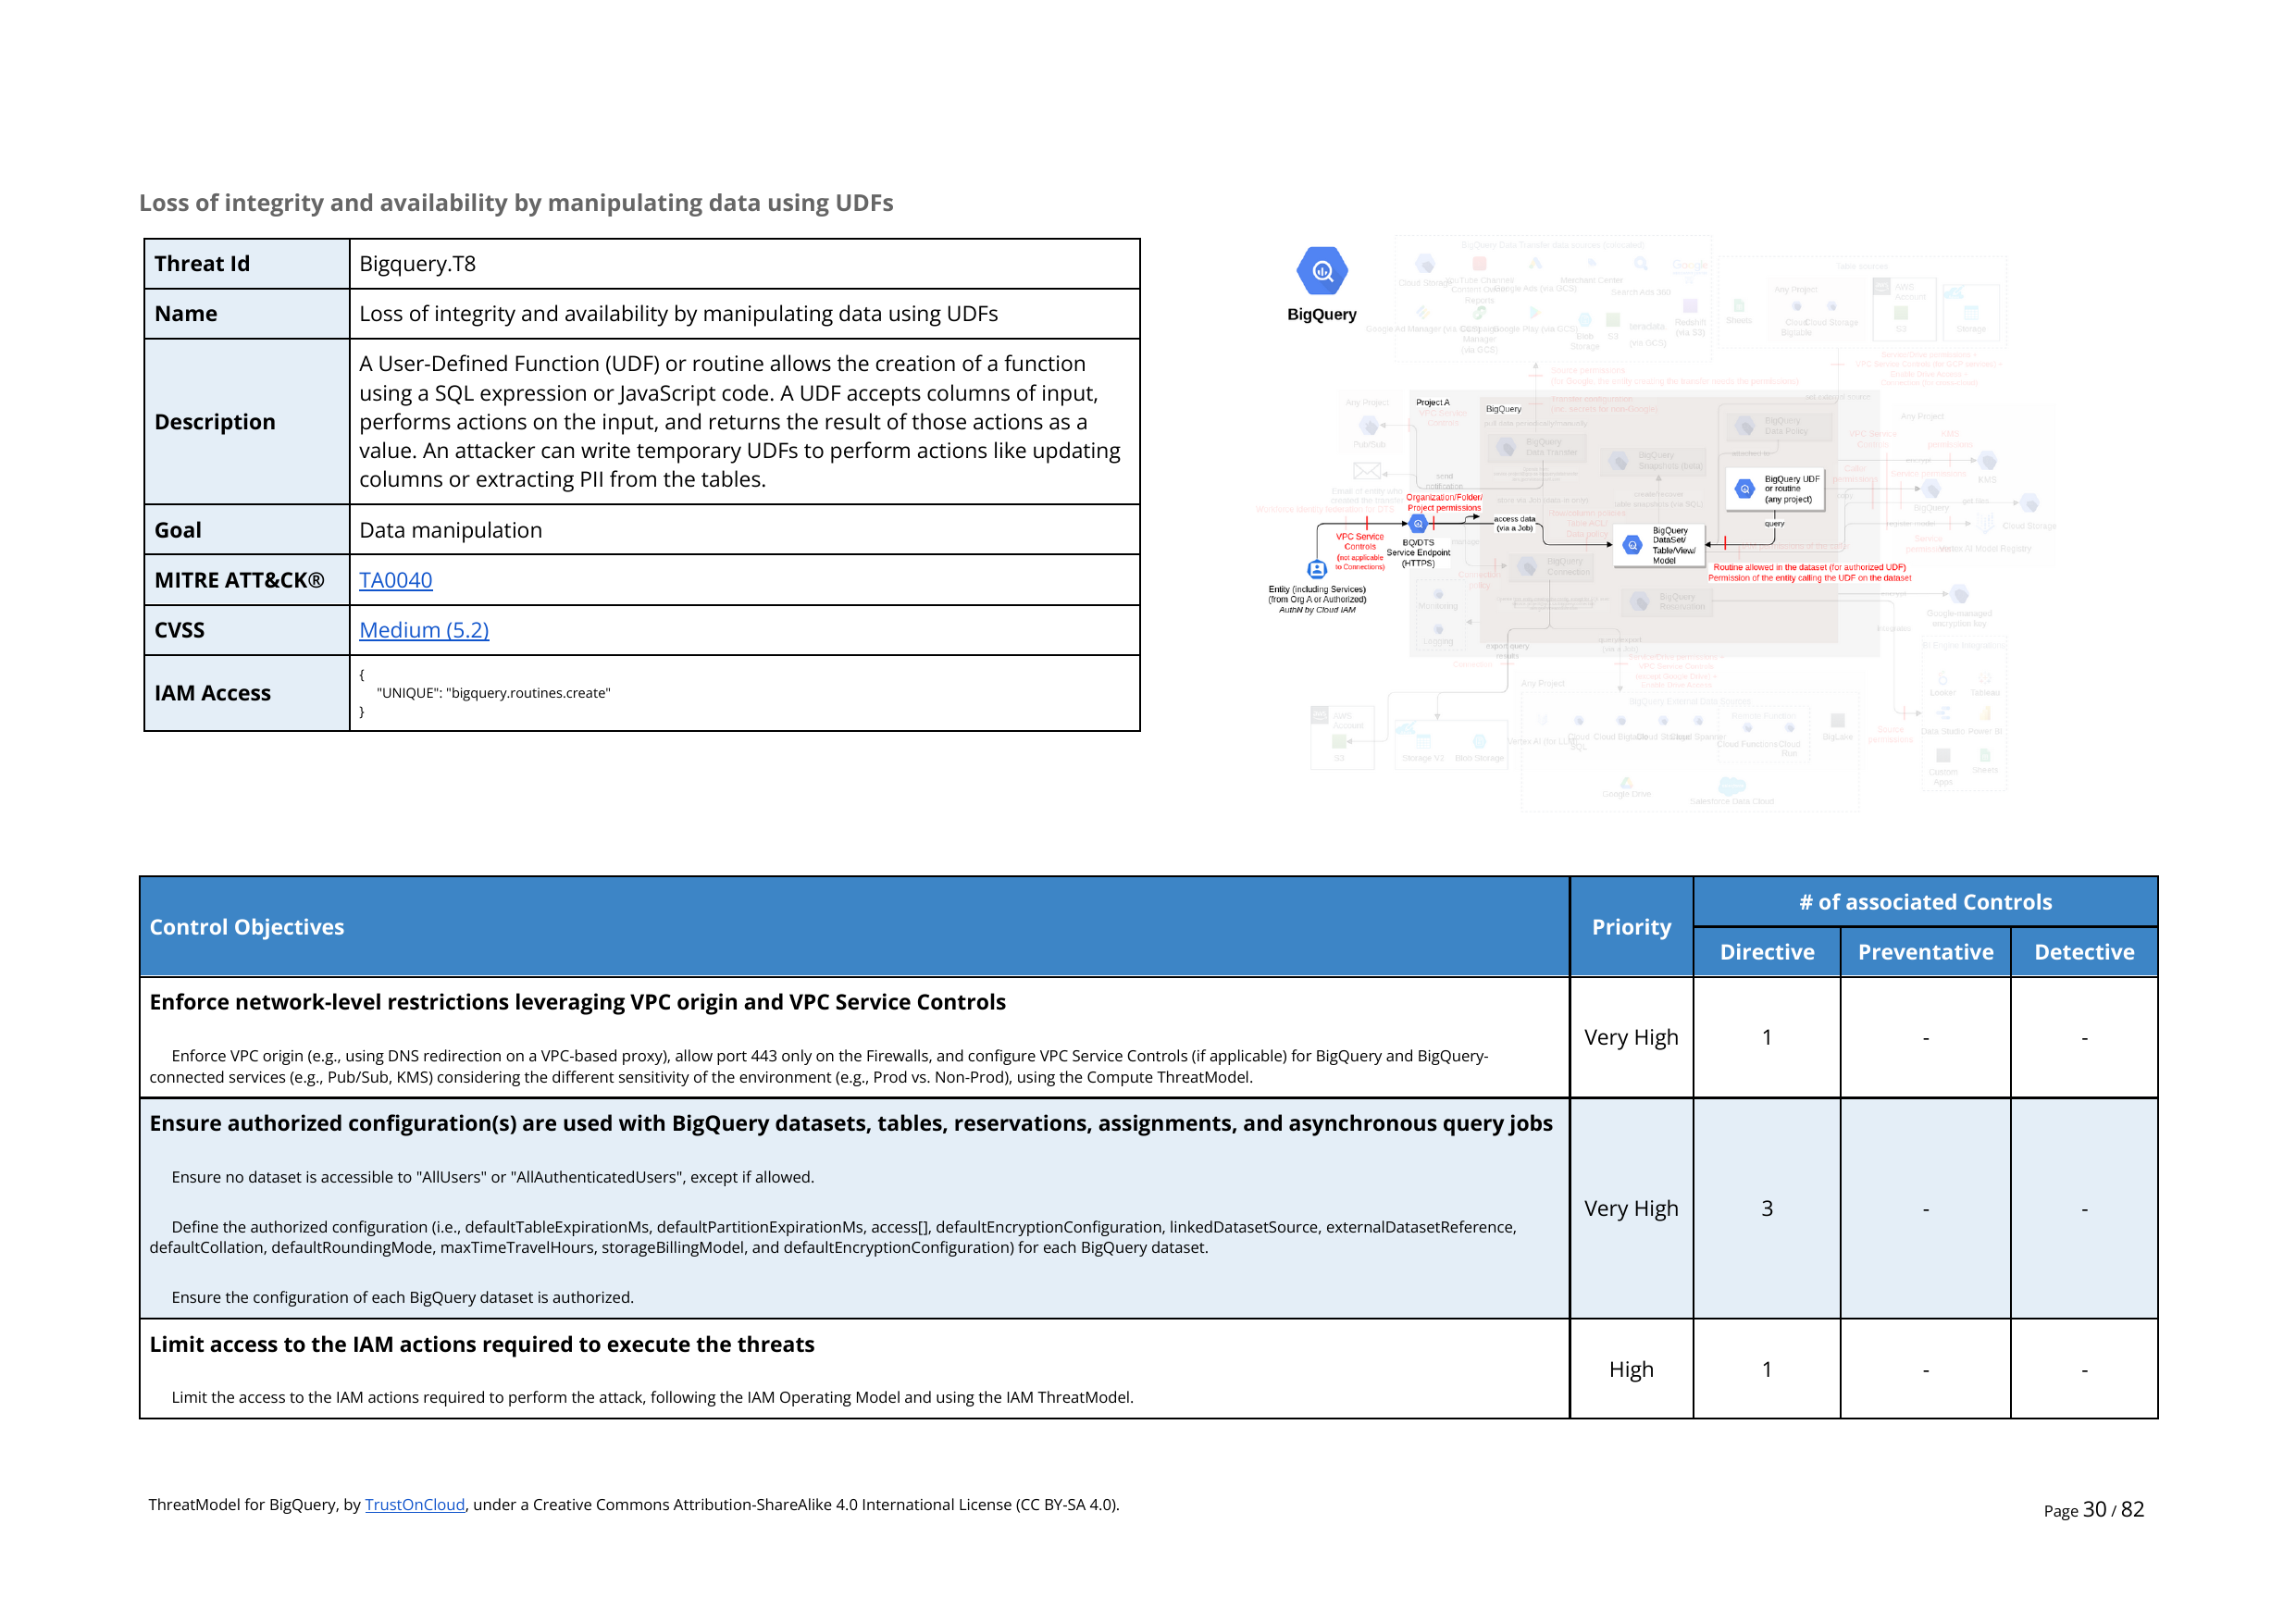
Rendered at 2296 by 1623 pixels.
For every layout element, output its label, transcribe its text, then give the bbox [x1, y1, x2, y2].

table_cell - [2012, 978, 2157, 1096]
table_cell 1 [1694, 1319, 1840, 1418]
table_header Control Objectives [141, 877, 1569, 975]
table_cell - [1842, 978, 2010, 1096]
table_cell - [2012, 1099, 2157, 1318]
table_cell Enforce network-level restrictions leveraging VPC origin and VPC Service Controls Enforce VPC origin (e.g., using DNS redirection on a VPC-based proxy), allow port 443 only on the Firewalls, and configure VPC Service Controls (if applicable) for BigQuery and BigQuery-connected services (e.g., Pub/Sub, KMS) considering the different sensitivity of the environment (e.g., Prod vs. Non-Prod), using the Compute ThreatModel. [141, 978, 1569, 1096]
subtitle Loss of integrity and availability by manipulating data using UDFs [139, 187, 2156, 218]
table_cell 3 [1694, 1099, 1840, 1318]
table_cell Very High [1571, 978, 1693, 1096]
table_cell Directive [1694, 928, 1840, 975]
table_cell High [1571, 1319, 1693, 1418]
picture [1255, 234, 2058, 813]
table_cell 1 [1694, 978, 1840, 1096]
table_cell Very High [1571, 1099, 1693, 1318]
table_cell - [2012, 1319, 2157, 1418]
table_cell - [1842, 1319, 2010, 1418]
table_header Priority [1571, 877, 1693, 975]
table_cell - [1842, 1099, 2010, 1318]
table_header # of associated Controls [1694, 877, 2157, 925]
table_cell Limit access to the IAM actions required to execute the threats Limit the access to the IAM actions required to perform the attack, following the IAM Operating Model and using the IAM ThreatModel. [141, 1319, 1569, 1418]
table_header [1150, 225, 2157, 825]
table_cell Preventative [1842, 928, 2010, 975]
table_header [141, 225, 1148, 825]
table_cell Detective [2012, 928, 2157, 975]
table_cell Ensure authorized configuration(s) are used with BigQuery datasets, tables, reservations, assignments, and asynchronous query jobs Ensure no dataset is accessible to "AllUsers" or "AllAuthenticatedUsers", except if allowed. Define the authorized configuration (i.e., defaultTableExpirationMs, defaultPartitionExpirationMs, access[], defaultEncryptionConfiguration, linkedDatasetSource, externalDatasetReference, defaultCollation, defaultRoundingMode, maxTimeTravelHours, storageBillingModel, and defaultEncryptionConfiguration) for each BigQuery dataset. Ensure the configuration of each BigQuery dataset is authorized. [141, 1099, 1569, 1318]
